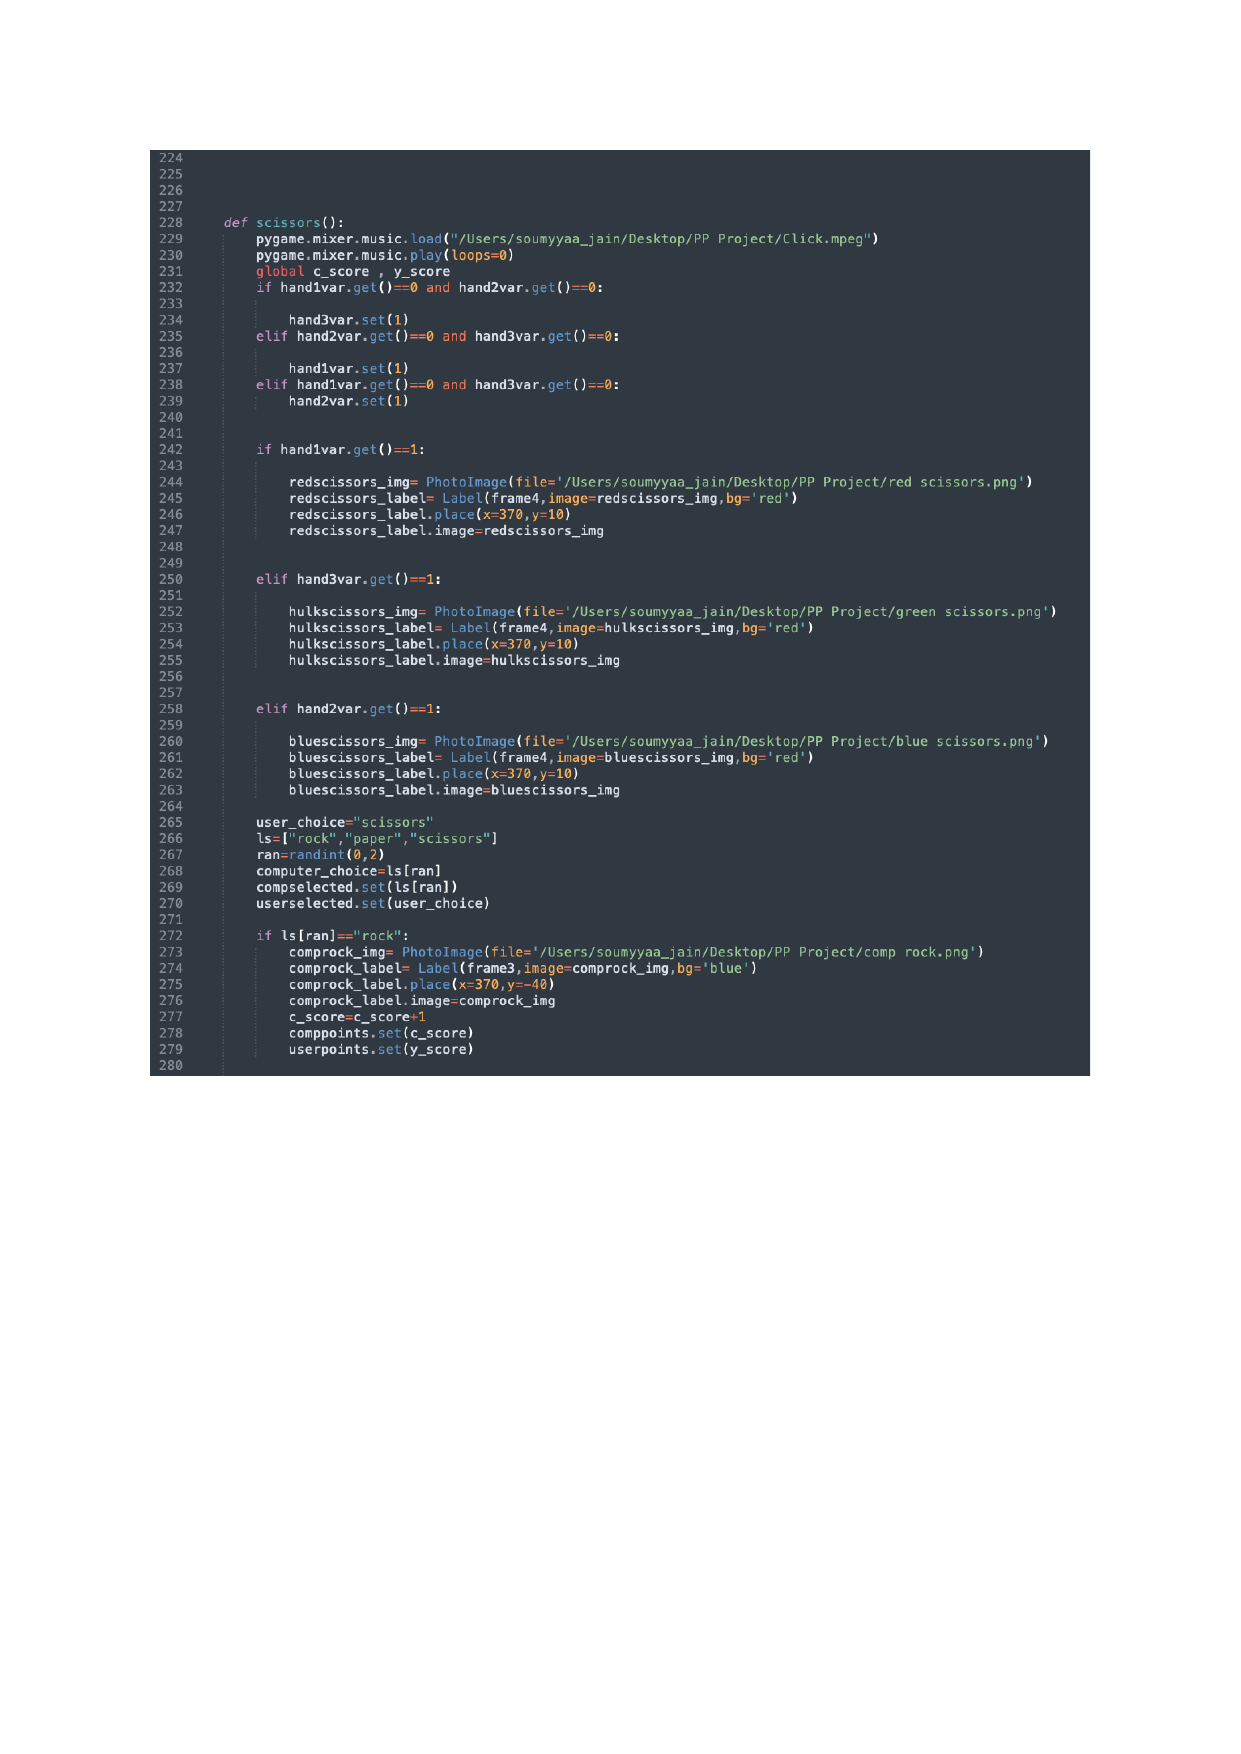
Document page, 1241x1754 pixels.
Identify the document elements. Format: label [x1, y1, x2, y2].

picture [150, 150, 1091, 1076]
